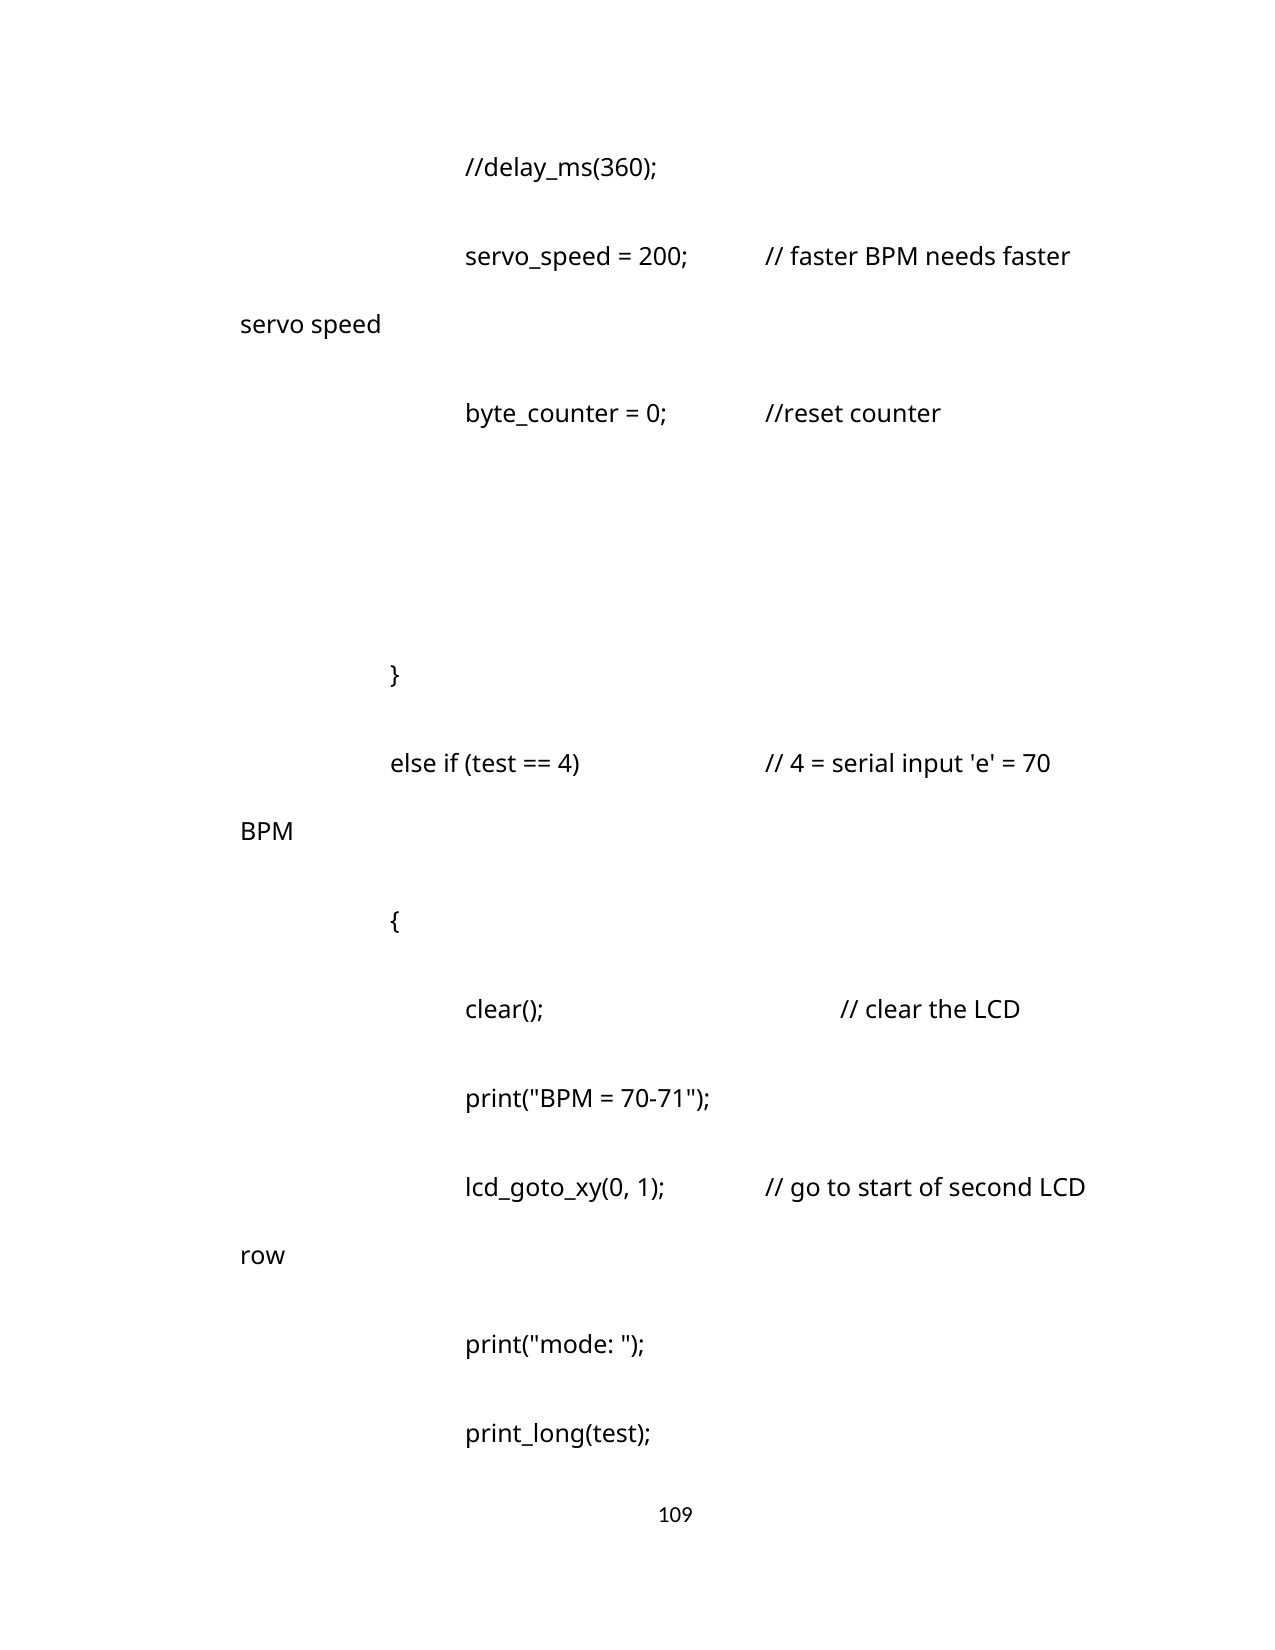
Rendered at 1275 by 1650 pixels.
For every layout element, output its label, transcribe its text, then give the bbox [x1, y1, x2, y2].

text lcd_goto_xy(0, 1); // go to start of second LCD row [240, 1170, 1110, 1272]
text } [240, 657, 1110, 691]
text print("mode: "); [240, 1327, 1110, 1361]
text //delay_ms(360); [240, 150, 1110, 184]
text clear(); // clear the LCD [240, 992, 1110, 1026]
text else if (test == 4) // 4 = serial input 'e' = 70 BPM [240, 746, 1110, 848]
text print_long(test); [240, 1416, 1110, 1450]
text { [240, 903, 1110, 937]
text byte_counter = 0; //reset counter [240, 396, 1110, 430]
text servo_speed = 200; // faster BPM needs faster servo speed [240, 239, 1110, 341]
text print("BPM = 70-71"); [240, 1081, 1110, 1115]
